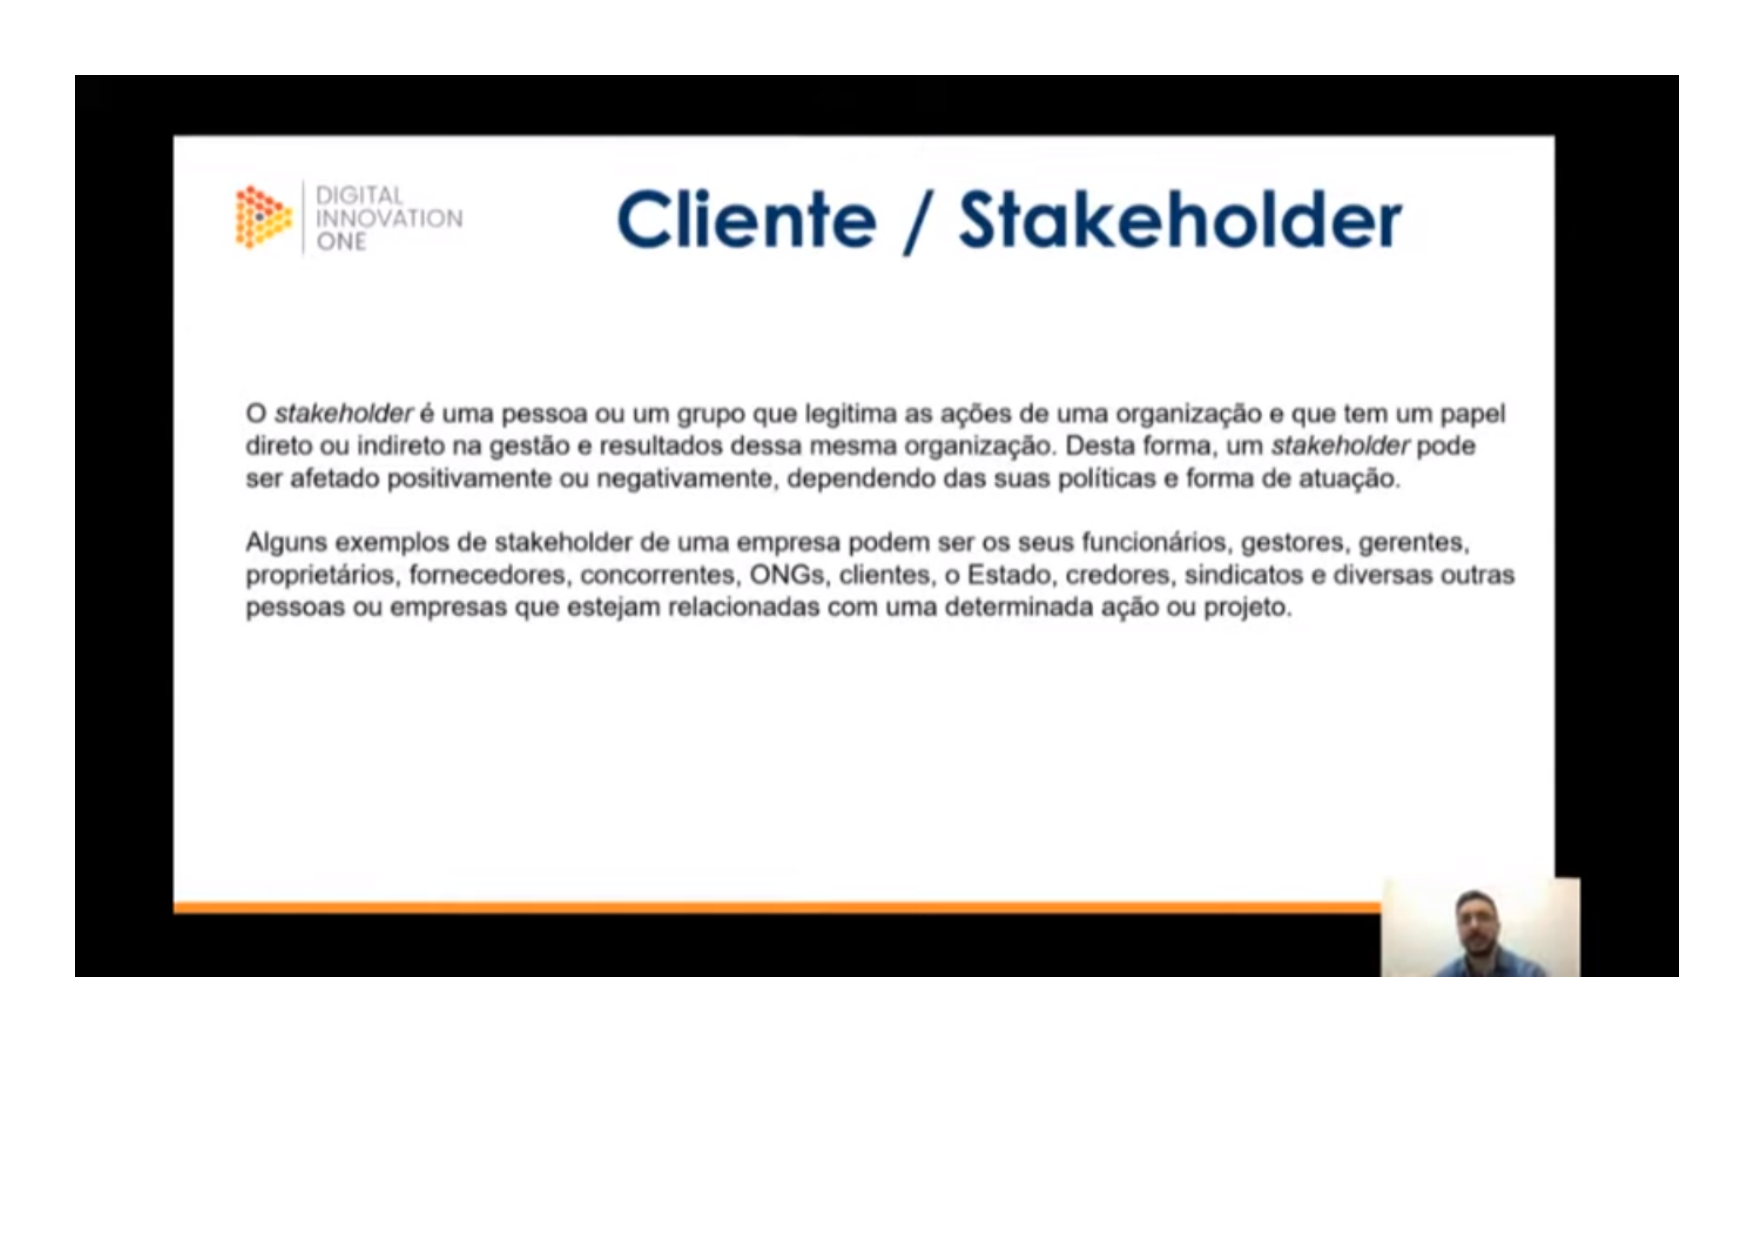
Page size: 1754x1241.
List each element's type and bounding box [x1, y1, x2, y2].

picture [75, 75, 1679, 977]
